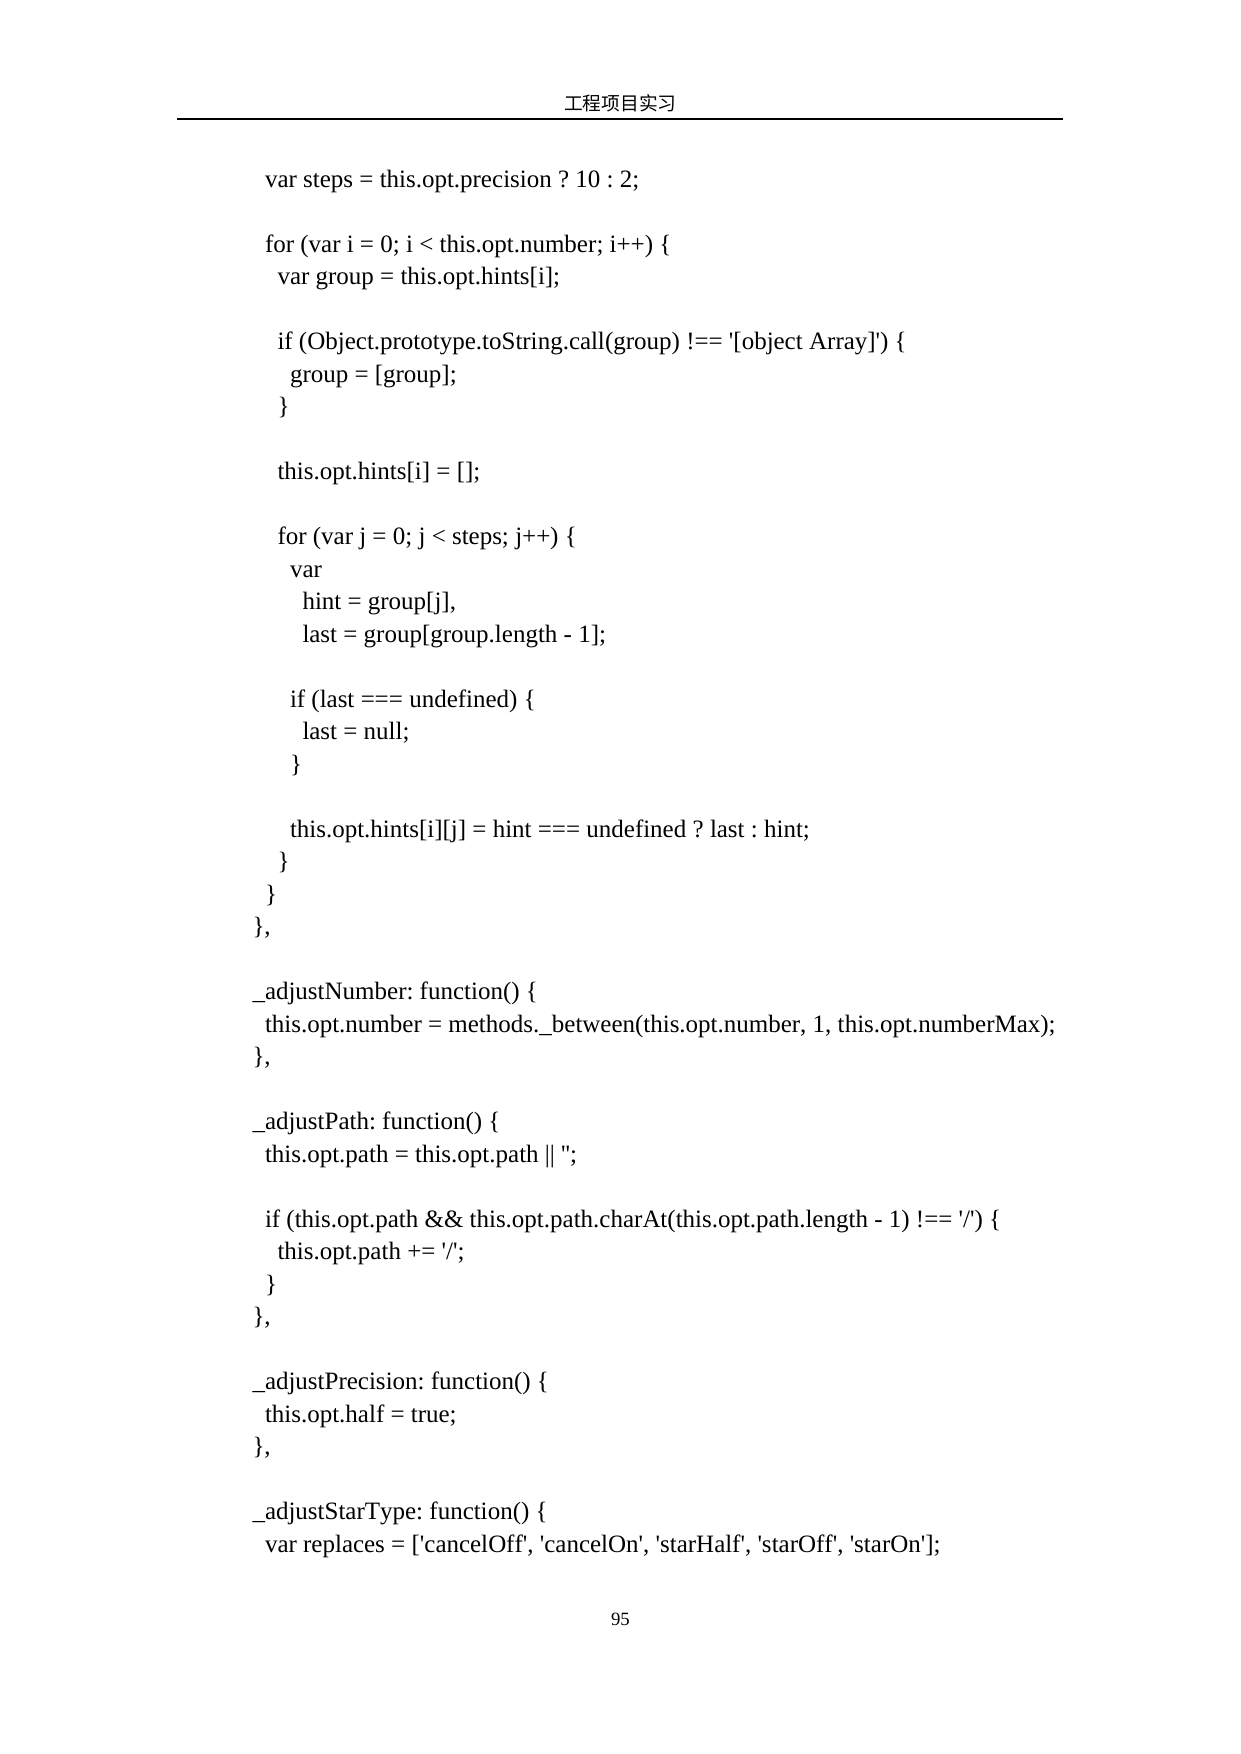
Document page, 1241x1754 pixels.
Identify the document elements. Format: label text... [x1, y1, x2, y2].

text } [177, 747, 1063, 779]
text last = null; [177, 714, 1063, 747]
text for (var j = 0; j < steps; j++) { [177, 519, 1063, 552]
text _adjustPath: function() { [177, 1104, 1063, 1137]
text } [177, 877, 1063, 909]
text this.opt.half = true; [177, 1397, 1063, 1429]
text this.opt.hints[i] = []; [177, 454, 1063, 487]
text var group = this.opt.hints[i]; [177, 259, 1063, 292]
text for (var i = 0; i < this.opt.number; i++) { [177, 227, 1063, 259]
text if (Object.prototype.toString.call(group) !== '[object Array]') { [177, 324, 1063, 357]
text if (last === undefined) { [177, 682, 1063, 714]
text }, [177, 1299, 1063, 1332]
text _adjustStarType: function() { [177, 1494, 1063, 1527]
text var steps = this.opt.precision ? 10 : 2; [177, 162, 1063, 194]
text group = [group]; [177, 357, 1063, 389]
text _adjustNumber: function() { [177, 974, 1063, 1007]
text }, [177, 1429, 1063, 1462]
text this.opt.number = methods._between(this.opt.number, 1, this.opt.numberMax); [177, 1007, 1063, 1039]
text var replaces = ['cancelOff', 'cancelOn', 'starHalf', 'starOff', 'starOn']; [177, 1527, 1063, 1559]
text } [177, 844, 1063, 877]
text }, [177, 909, 1063, 942]
text last = group[group.length - 1]; [177, 617, 1063, 649]
text this.opt.path += '/'; [177, 1234, 1063, 1267]
text _adjustPrecision: function() { [177, 1364, 1063, 1397]
text if (this.opt.path && this.opt.path.charAt(this.opt.path.length - 1) !== '/') { [177, 1202, 1063, 1234]
text var [177, 552, 1063, 584]
text this.opt.path = this.opt.path || ''; [177, 1137, 1063, 1169]
text this.opt.hints[i][j] = hint === undefined ? last : hint; [177, 812, 1063, 844]
text }, [177, 1039, 1063, 1072]
text hint = group[j], [177, 584, 1063, 617]
text } [177, 1267, 1063, 1299]
text } [177, 389, 1063, 422]
